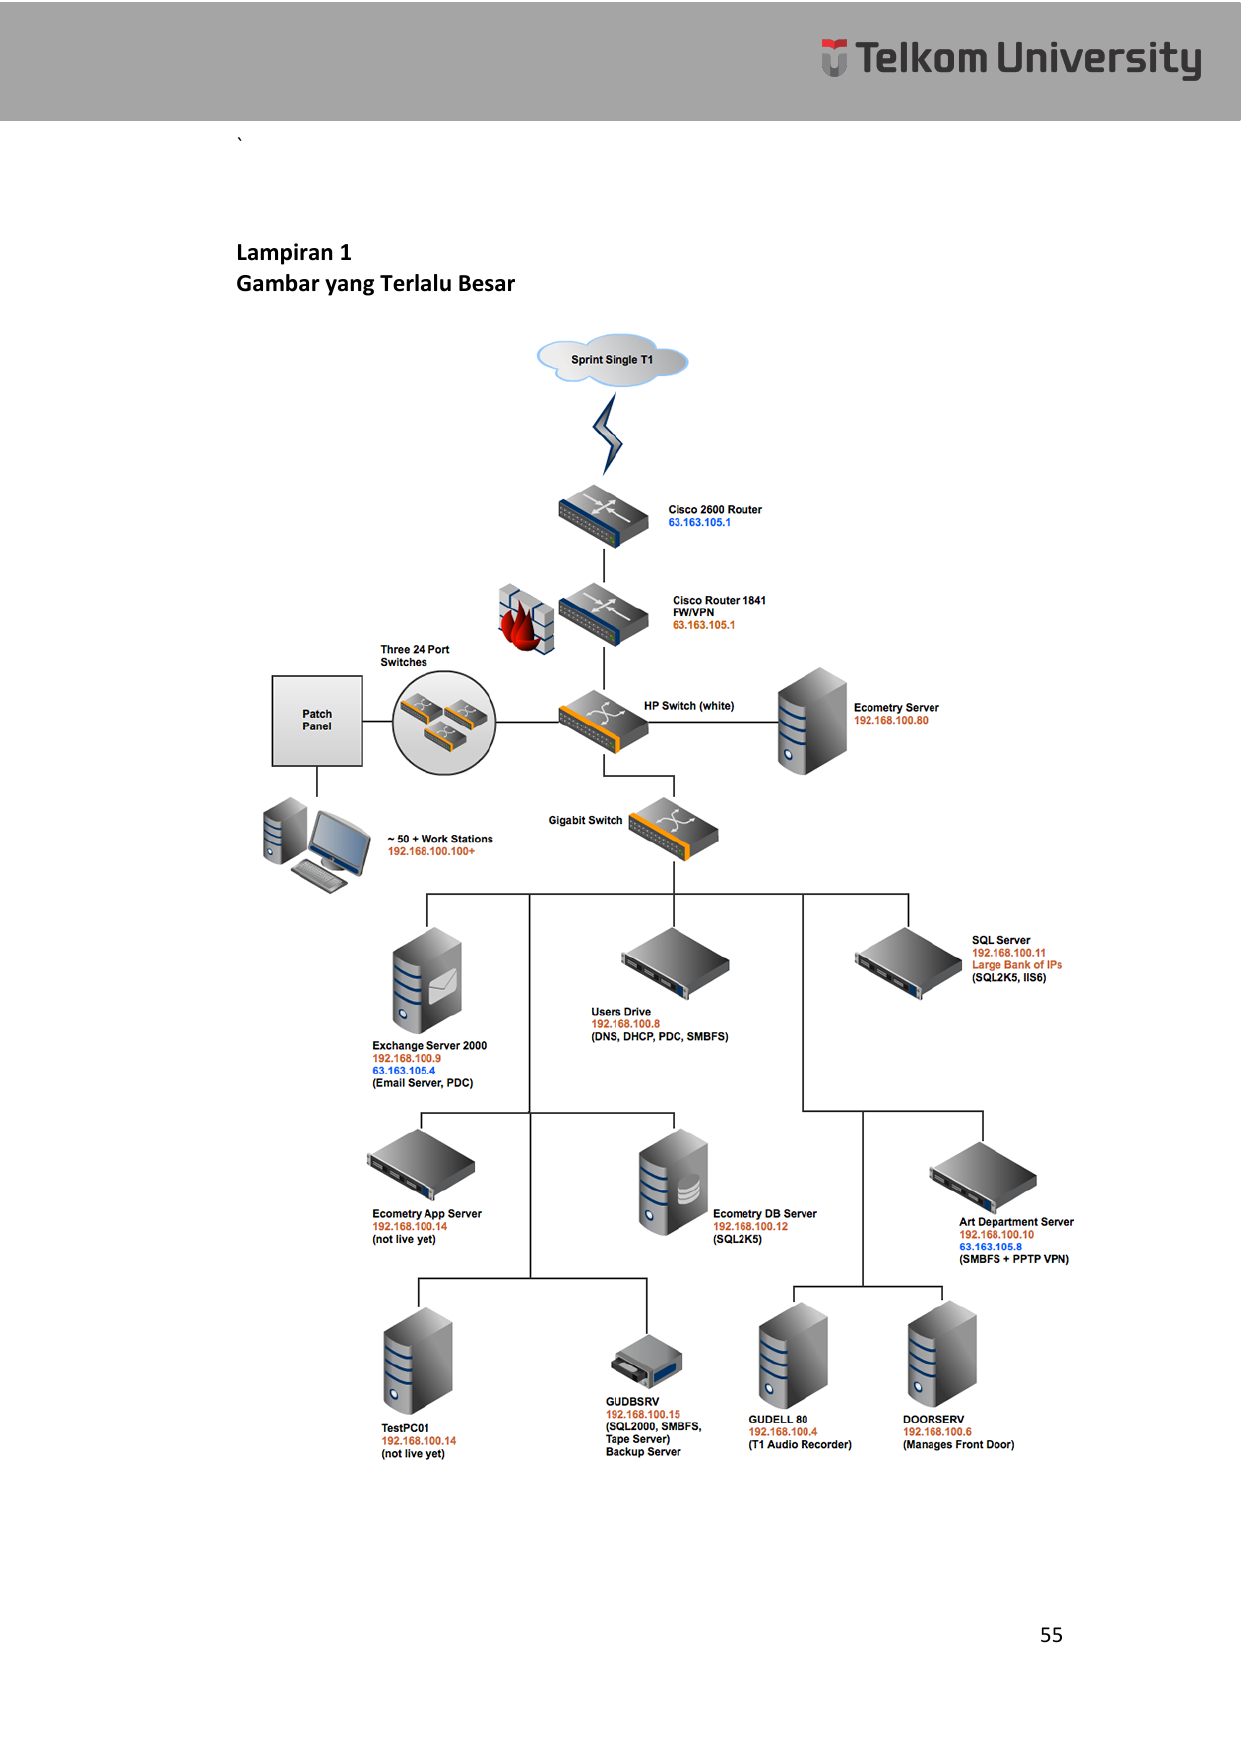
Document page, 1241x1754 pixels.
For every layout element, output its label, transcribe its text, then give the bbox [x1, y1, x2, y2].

picture [822, 39, 1201, 81]
text Lampiran 1 Gambar yang Terlalu Besar [236, 236, 1063, 297]
picture [236, 318, 1122, 1481]
